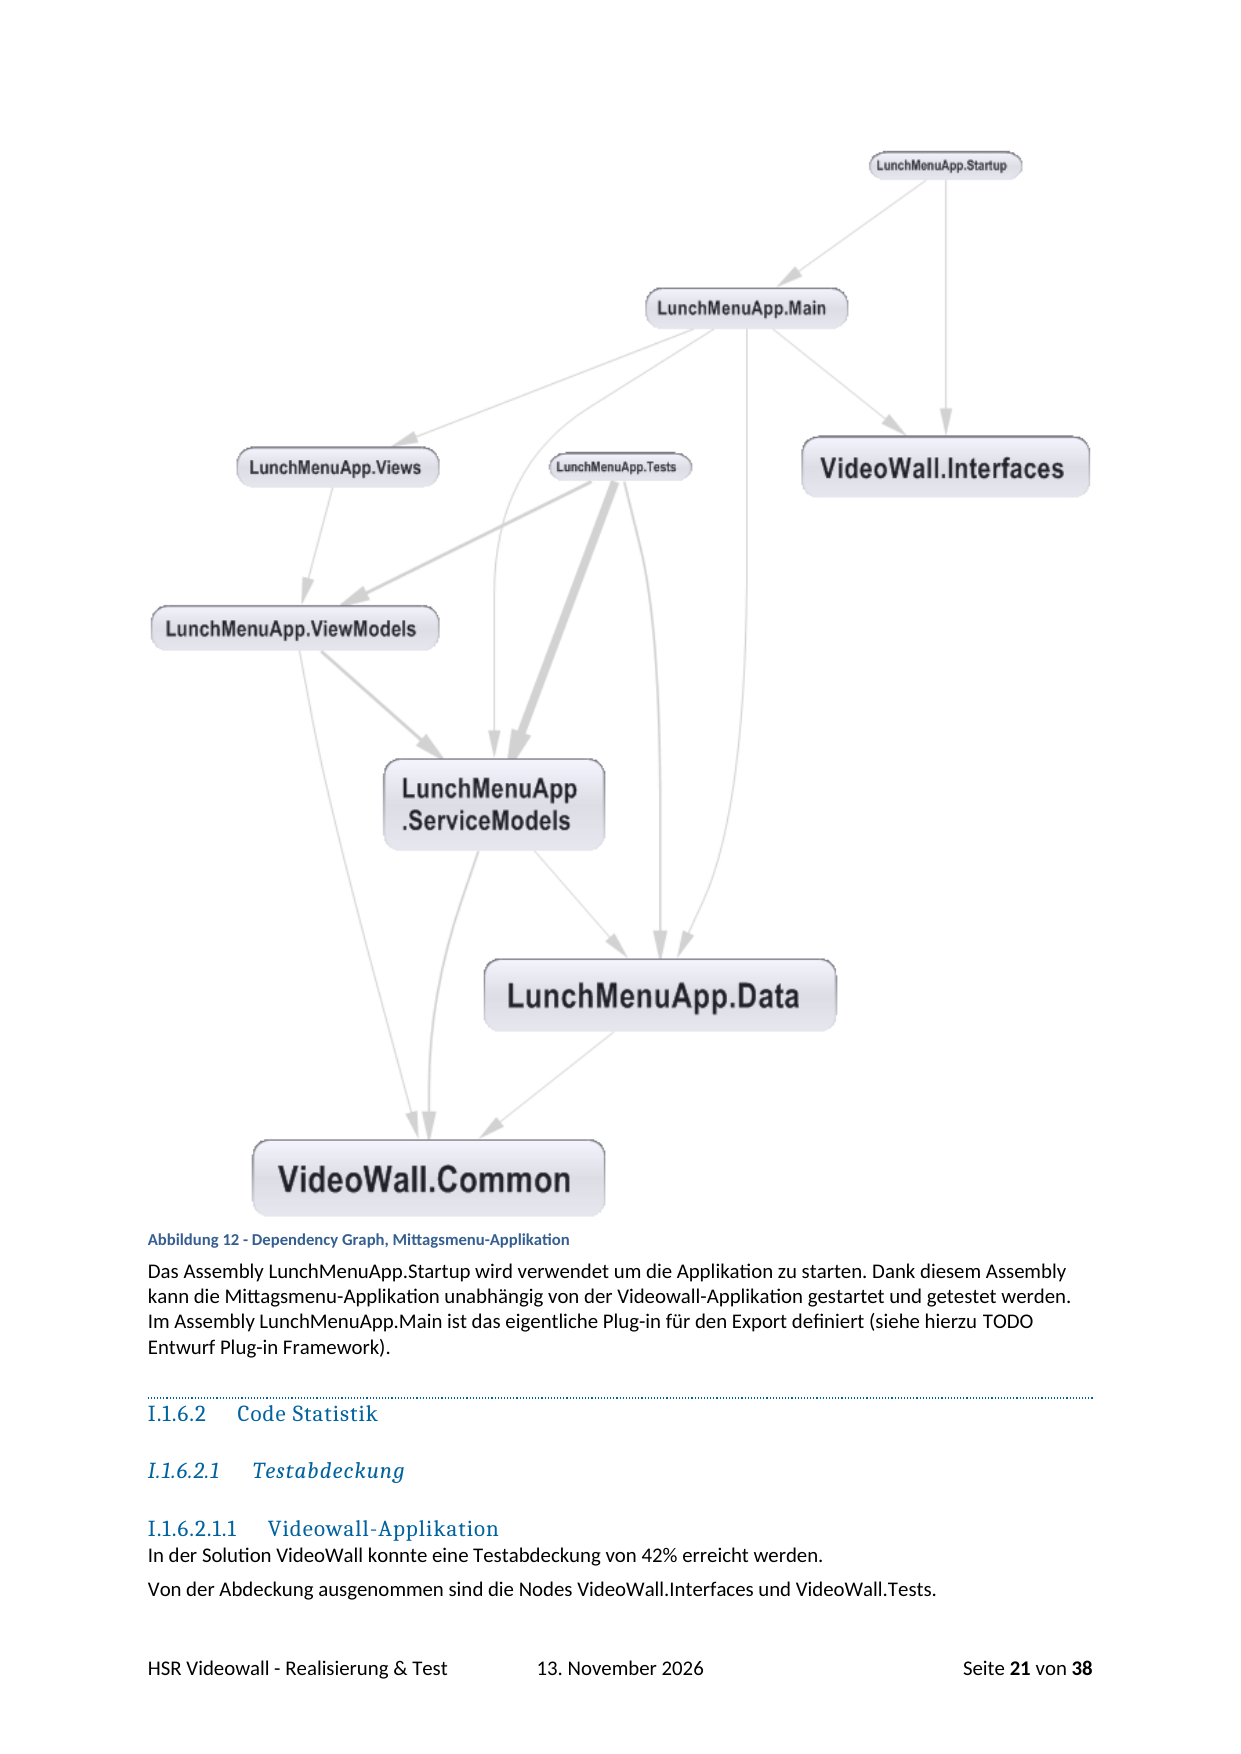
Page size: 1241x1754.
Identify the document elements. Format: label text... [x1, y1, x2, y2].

text Abbildung 12 - Dependency Graph, Mittagsmenu-Applikation [148, 1229, 1093, 1249]
picture [147, 147, 1093, 1221]
subtitle Code Statistik [148, 1397, 1093, 1427]
text Von der Abdeckung ausgenommen sind die Nodes VideoWall.Interfaces und VideoWall.Tests. [148, 1576, 1093, 1601]
subtitle Videowall-Applikation [148, 1516, 1093, 1542]
subtitle Testabdeckung [148, 1455, 1093, 1485]
text Das Assembly LunchMenuApp.Startup wird verwendet um die Applikation zu starten. Dank diesem Assembly kann die Mittagsmenu-Applikation unabhängig von der Videowall-Applikation gestartet und getestet werden. Im Assembly LunchMenuApp.Main ist das eigentliche Plug-in für den Export definiert (siehe hierzu TODO Entwurf Plug-in Framework). [148, 1258, 1093, 1359]
text In der Solution VideoWall konnte eine Testabdeckung von 42% erreicht werden. [148, 1542, 1093, 1568]
